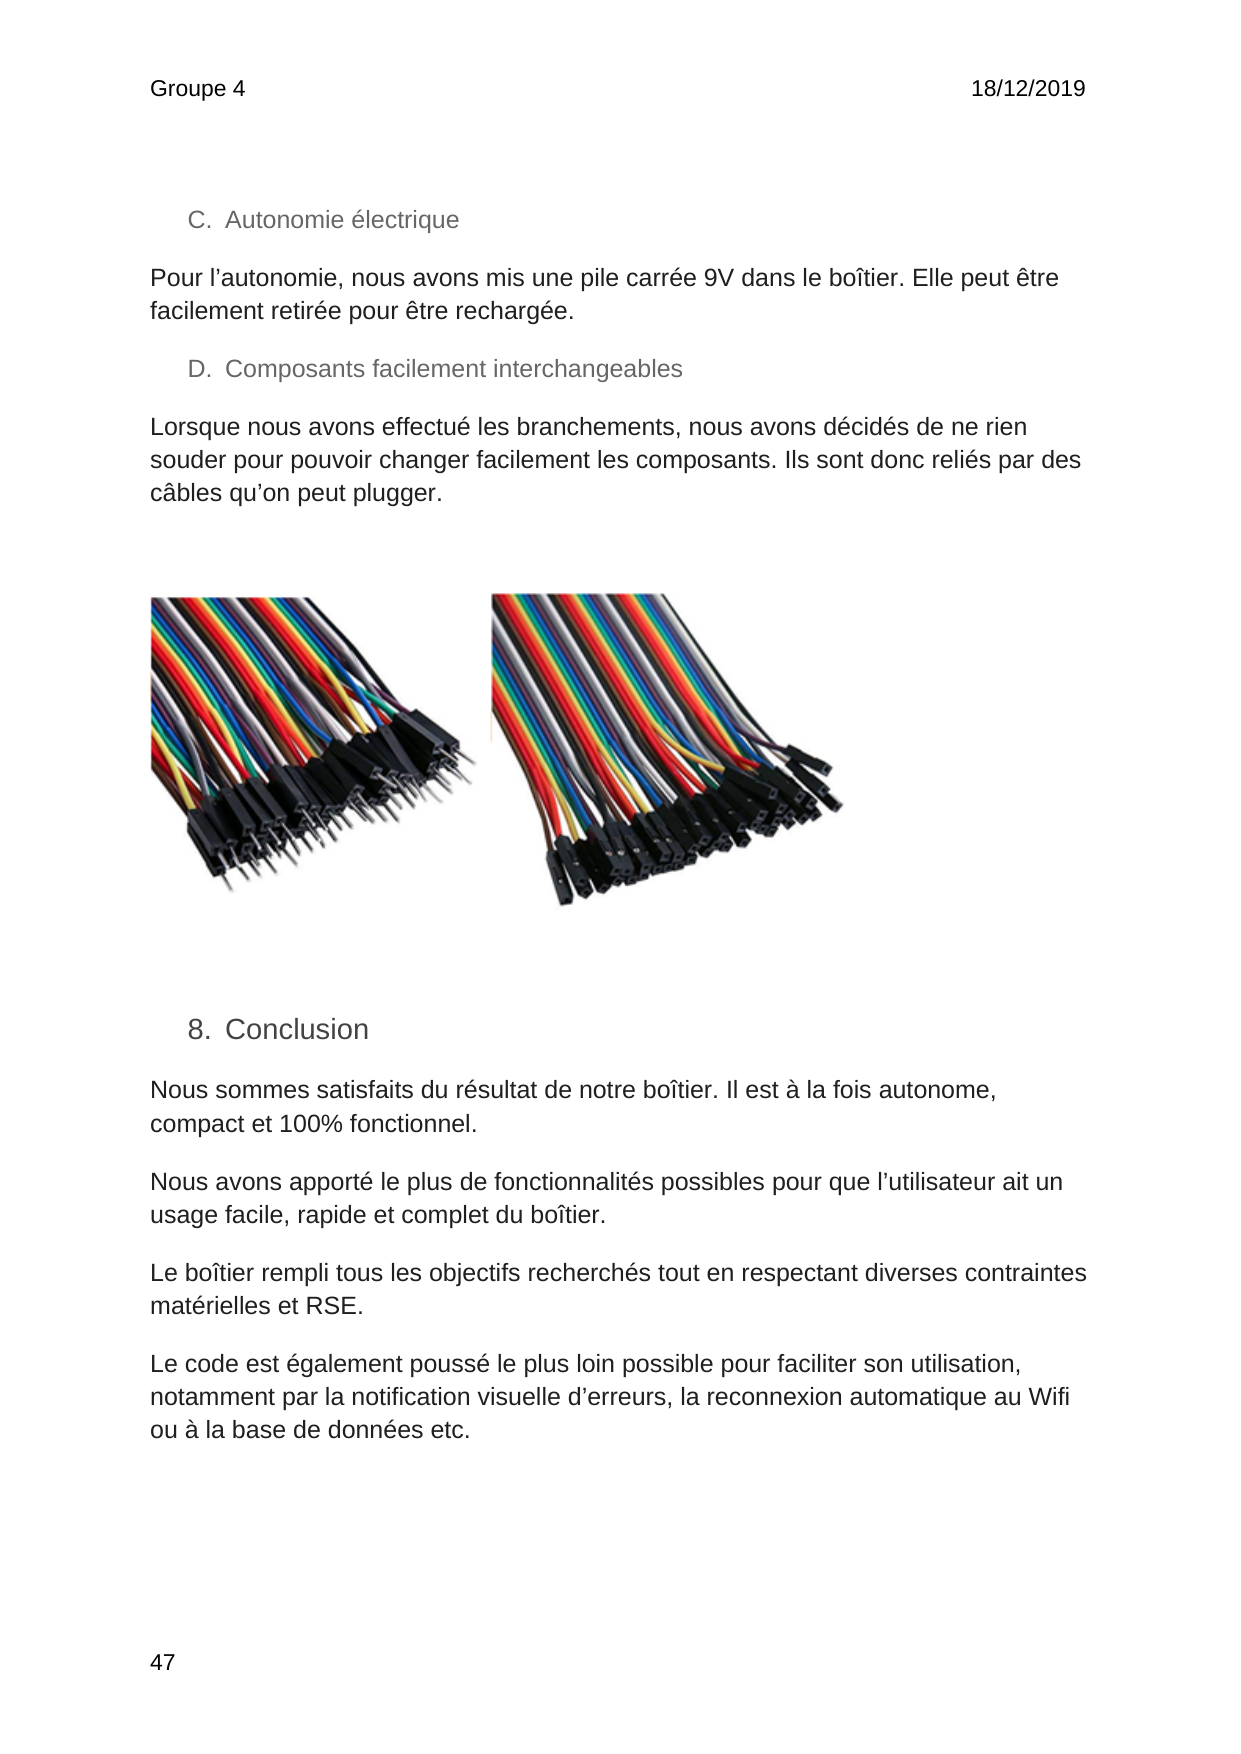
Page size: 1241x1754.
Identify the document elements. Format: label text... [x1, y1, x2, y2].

subtitle Conclusion [187, 1012, 1090, 1046]
subtitle Autonomie électrique [187, 205, 1090, 234]
text Lorsque nous avons effectué les branchements, nous avons décidés de ne rien souder pour pouvoir changer facilement les composants. Ils sont donc reliés par des câbles qu’on peut plugger. [150, 412, 1090, 507]
text Nous sommes satisfaits du résultat de notre boîtier. Il est à la fois autonome, compact et 100% fonctionnel. [150, 1076, 1090, 1137]
text Le boîtier rempli tous les objectifs recherchés tout en respectant diverses contraintes matérielles et RSE. [150, 1258, 1090, 1319]
subtitle Composants facilement interchangeables [187, 354, 1090, 383]
picture [150, 592, 851, 919]
text Pour l’autonomie, nous avons mis une pile carrée 9V dans le boîtier. Elle peut être facilement retirée pour être rechargée. [150, 263, 1090, 325]
text Le code est également poussé le plus loin possible pour faciliter son utilisation, notamment par la notification visuelle d’erreurs, la reconnexion automatique au Wifi ou à la base de données etc. [150, 1349, 1090, 1443]
text Nous avons apporté le plus de fonctionnalités possibles pour que l’utilisateur ait un usage facile, rapide et complet du boîtier. [150, 1167, 1090, 1228]
